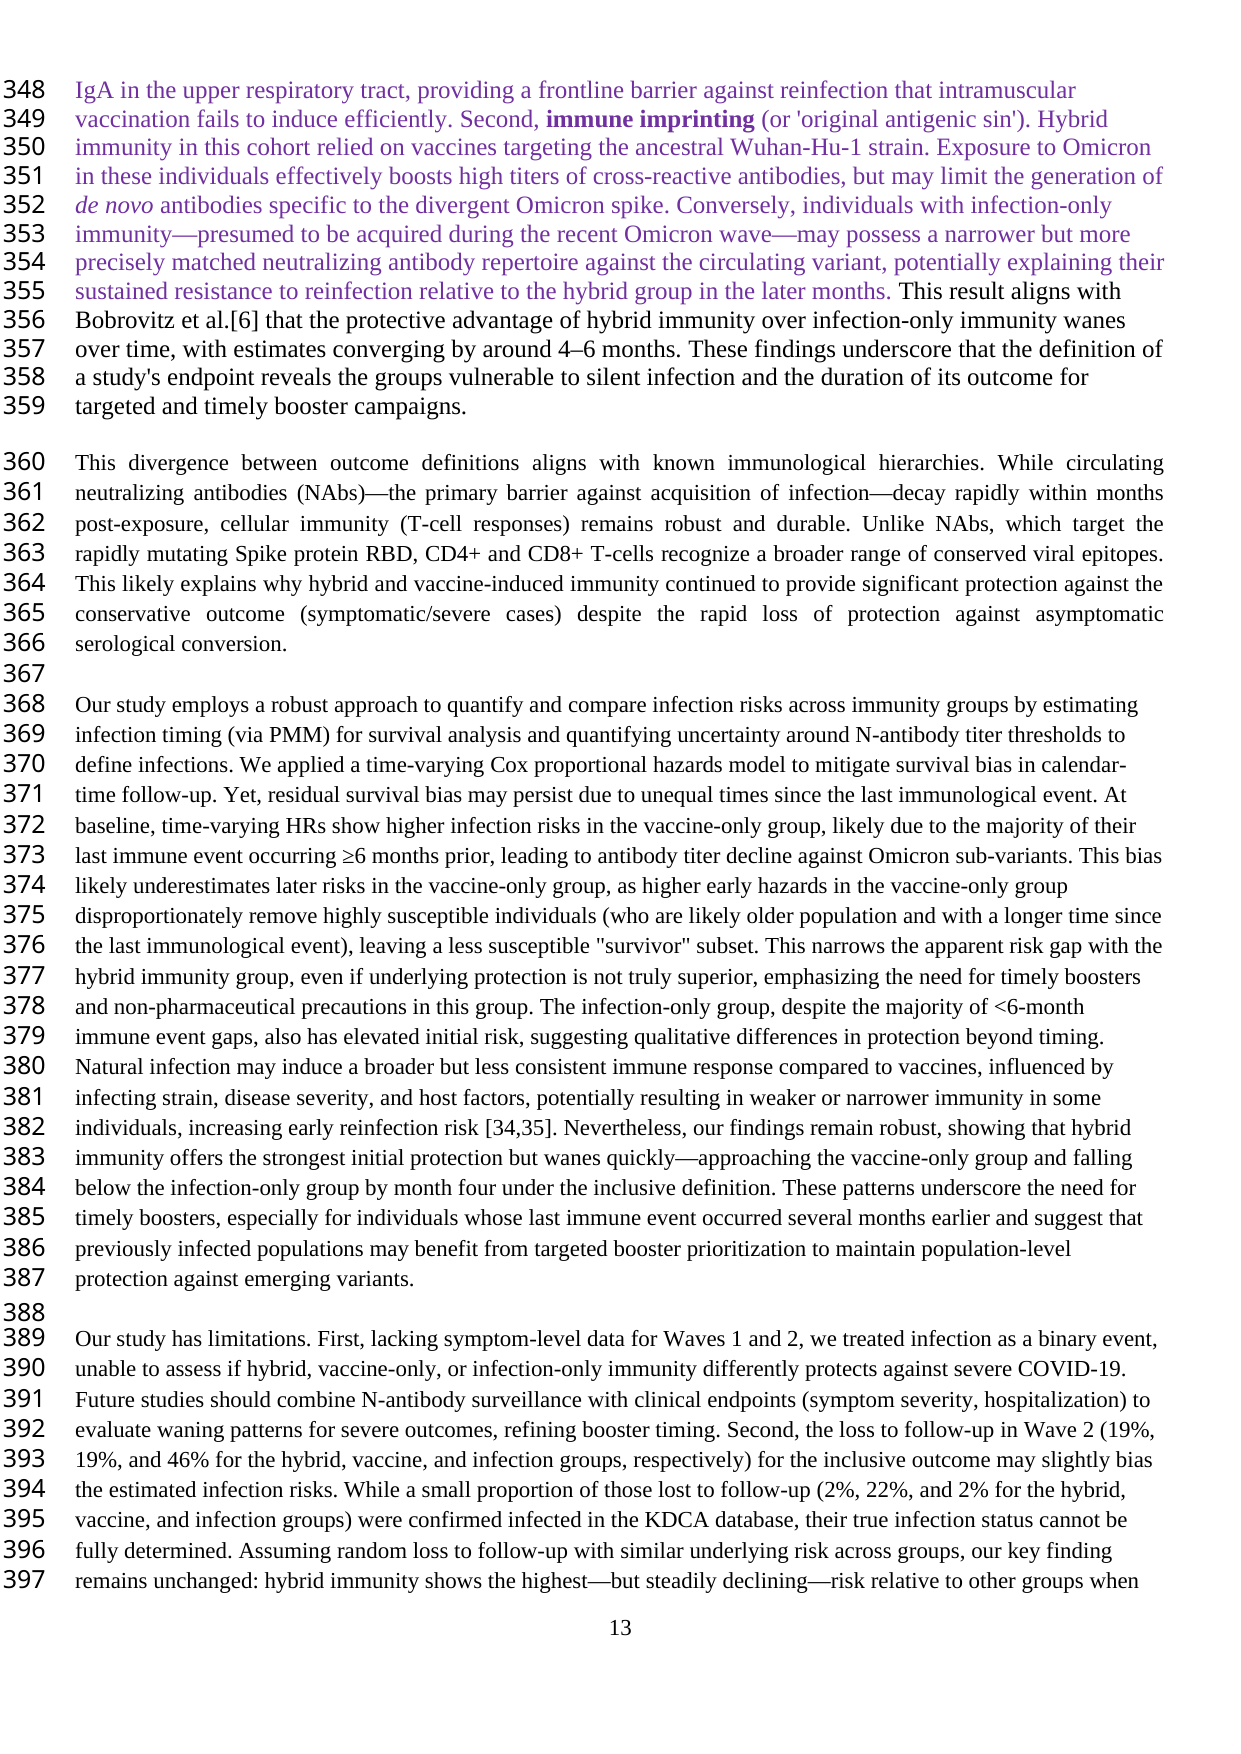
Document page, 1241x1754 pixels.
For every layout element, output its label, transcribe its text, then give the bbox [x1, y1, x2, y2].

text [75, 75, 1165, 420]
text Our study employs a robust approach to quantify and compare infection risks across immunity groups by estimating infection timing (via PMM) for survival analysis and quantifying uncertainty around N-antibody titer thresholds to define infections. We applied a time-varying Cox proportional hazards model to mitigate survival bias in calendar-time follow-up. Yet, residual survival bias may persist due to unequal times since the last immunological event. At baseline, time-varying HRs show higher infection risks in the vaccine-only group, likely due to the majority of their last immune event occurring ≥6 months prior, leading to antibody titer decline against Omicron sub-variants. This bias likely underestimates later risks in the vaccine-only group, as higher early hazards in the vaccine-only group disproportionately remove highly susceptible individuals (who are likely older population and with a longer time since the last immunological event), leaving a less susceptible "survivor" subset. This narrows the apparent risk gap with the hybrid immunity group, even if underlying protection is not truly superior, emphasizing the need for timely boosters and non-pharmaceutical precautions in this group. The infection-only group, despite the majority of <6-month immune event gaps, also has elevated initial risk, suggesting qualitative differences in protection beyond timing. Natural infection may induce a broader but less consistent immune response compared to vaccines, influenced by infecting strain, disease severity, and host factors, potentially resulting in weaker or narrower immunity in some individuals, increasing early reinfection risk [34,35]. Nevertheless, our findings remain robust, showing that hybrid immunity offers the strongest initial protection but wanes quickly—approaching the vaccine-only group and falling below the infection-only group by month four under the inclusive definition. These patterns underscore the need for timely boosters, especially for individuals whose last immune event occurred several months earlier and suggest that previously infected populations may benefit from targeted booster prioritization to maintain population-level protection against emerging variants. [75, 691, 1165, 1291]
text This divergence between outcome definitions aligns with known immunological hierarchies. While circulating neutralizing antibodies (NAbs)—the primary barrier against acquisition of infection—decay rapidly within months post-exposure, cellular immunity (T-cell responses) remains robust and durable. Unlike NAbs, which target the rapidly mutating Spike protein RBD, CD4+ and CD8+ T-cells recognize a broader range of conserved viral epitopes. This likely explains why hybrid and vaccine-induced immunity continued to provide significant protection against the conservative outcome (symptomatic/severe cases) despite the rapid loss of protection against asymptomatic serological conversion. [75, 449, 1165, 657]
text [75, 1325, 1165, 1593]
